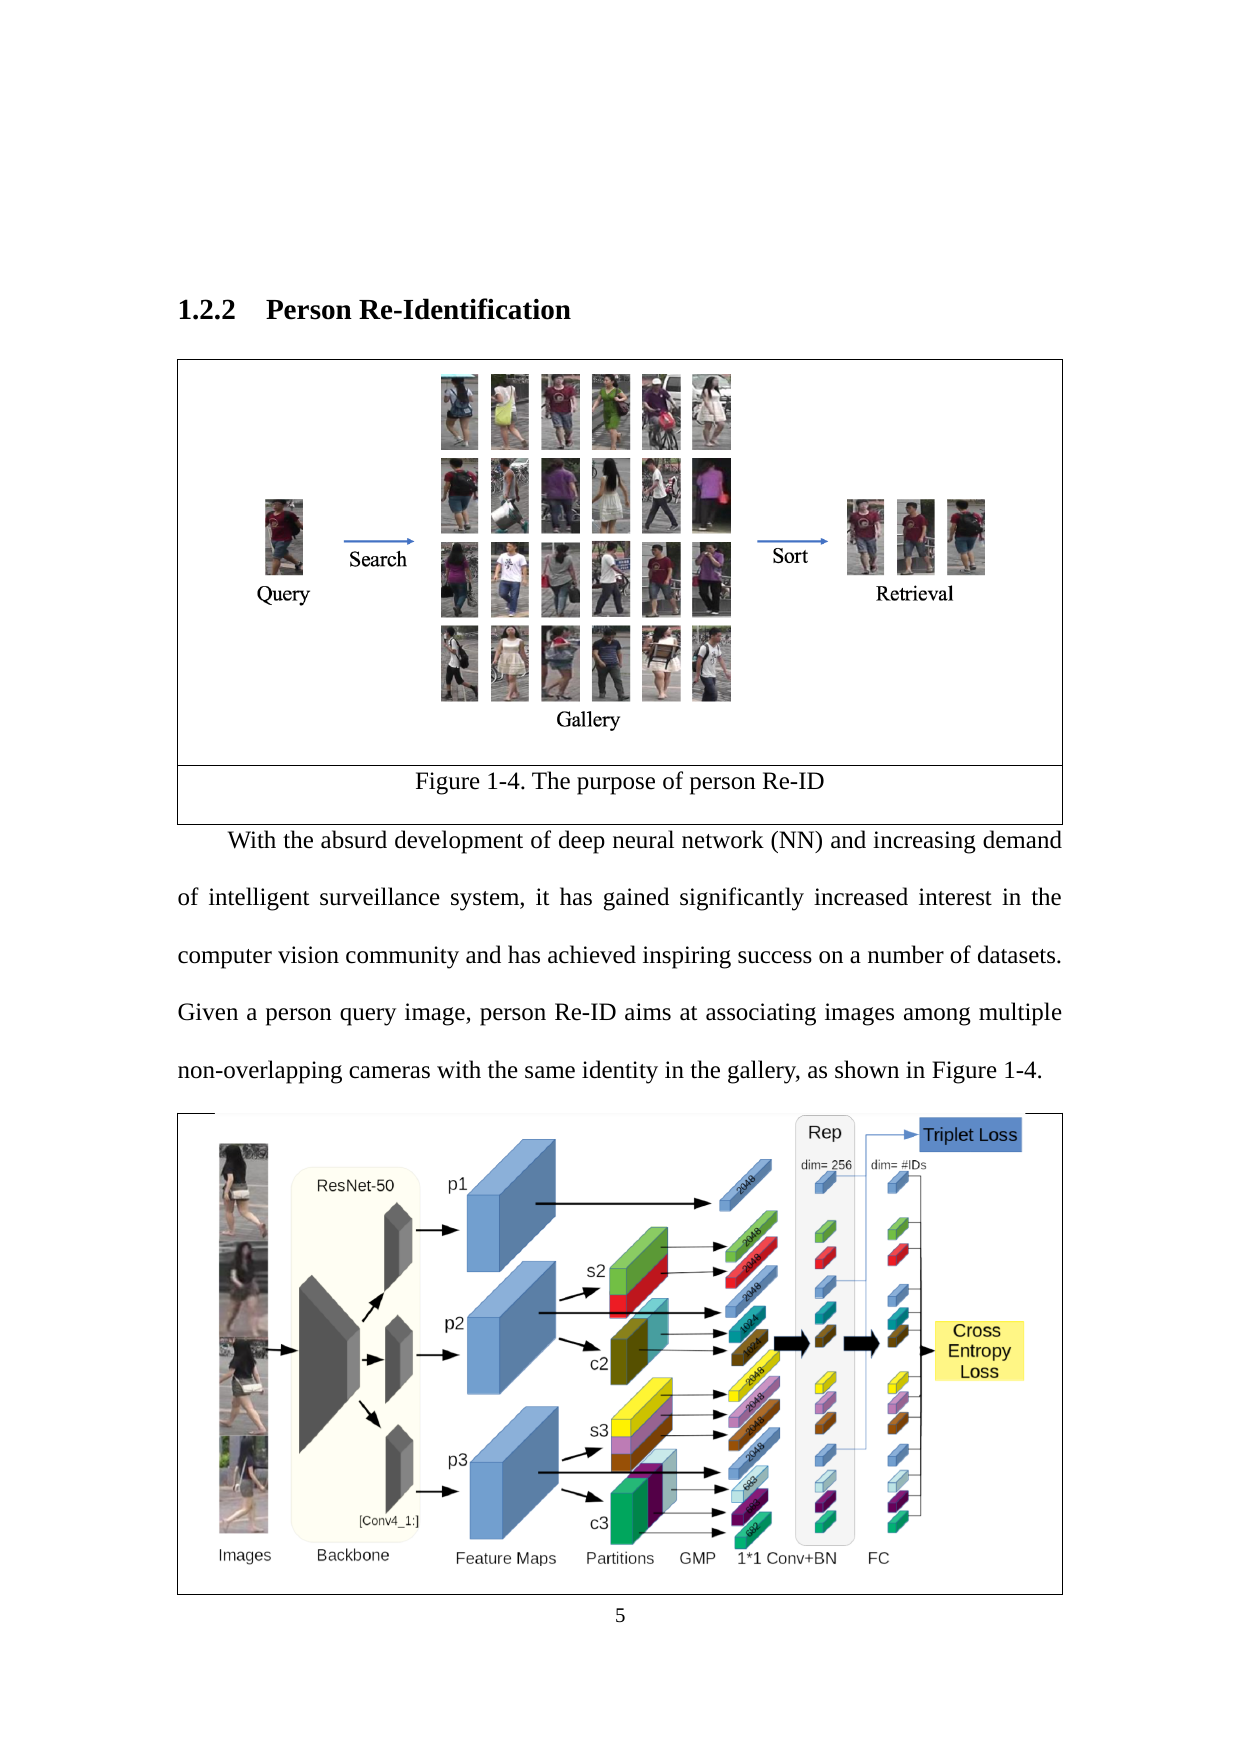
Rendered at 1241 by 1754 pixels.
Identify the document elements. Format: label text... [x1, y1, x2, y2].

text With the absurd development of deep neural network (NN) and increasing demand of intelligent surveillance system, it has gained significantly increased interest in the computer vision community and has achieved inspiring success on a number of datasets. Given a person query image, person Re-ID aims at associating images among multiple non-overlapping cameras with the same identity in the gallery, as shown in Figure 1-4. [177, 825, 1063, 1084]
picture [245, 360, 994, 737]
table_header [178, 1114, 1062, 1594]
table_cell Figure 1-4. The purpose of person Re-ID [178, 766, 1062, 824]
subtitle Person Re-Identification [177, 292, 1063, 326]
picture [214, 1113, 1026, 1566]
table_header [178, 360, 1062, 765]
